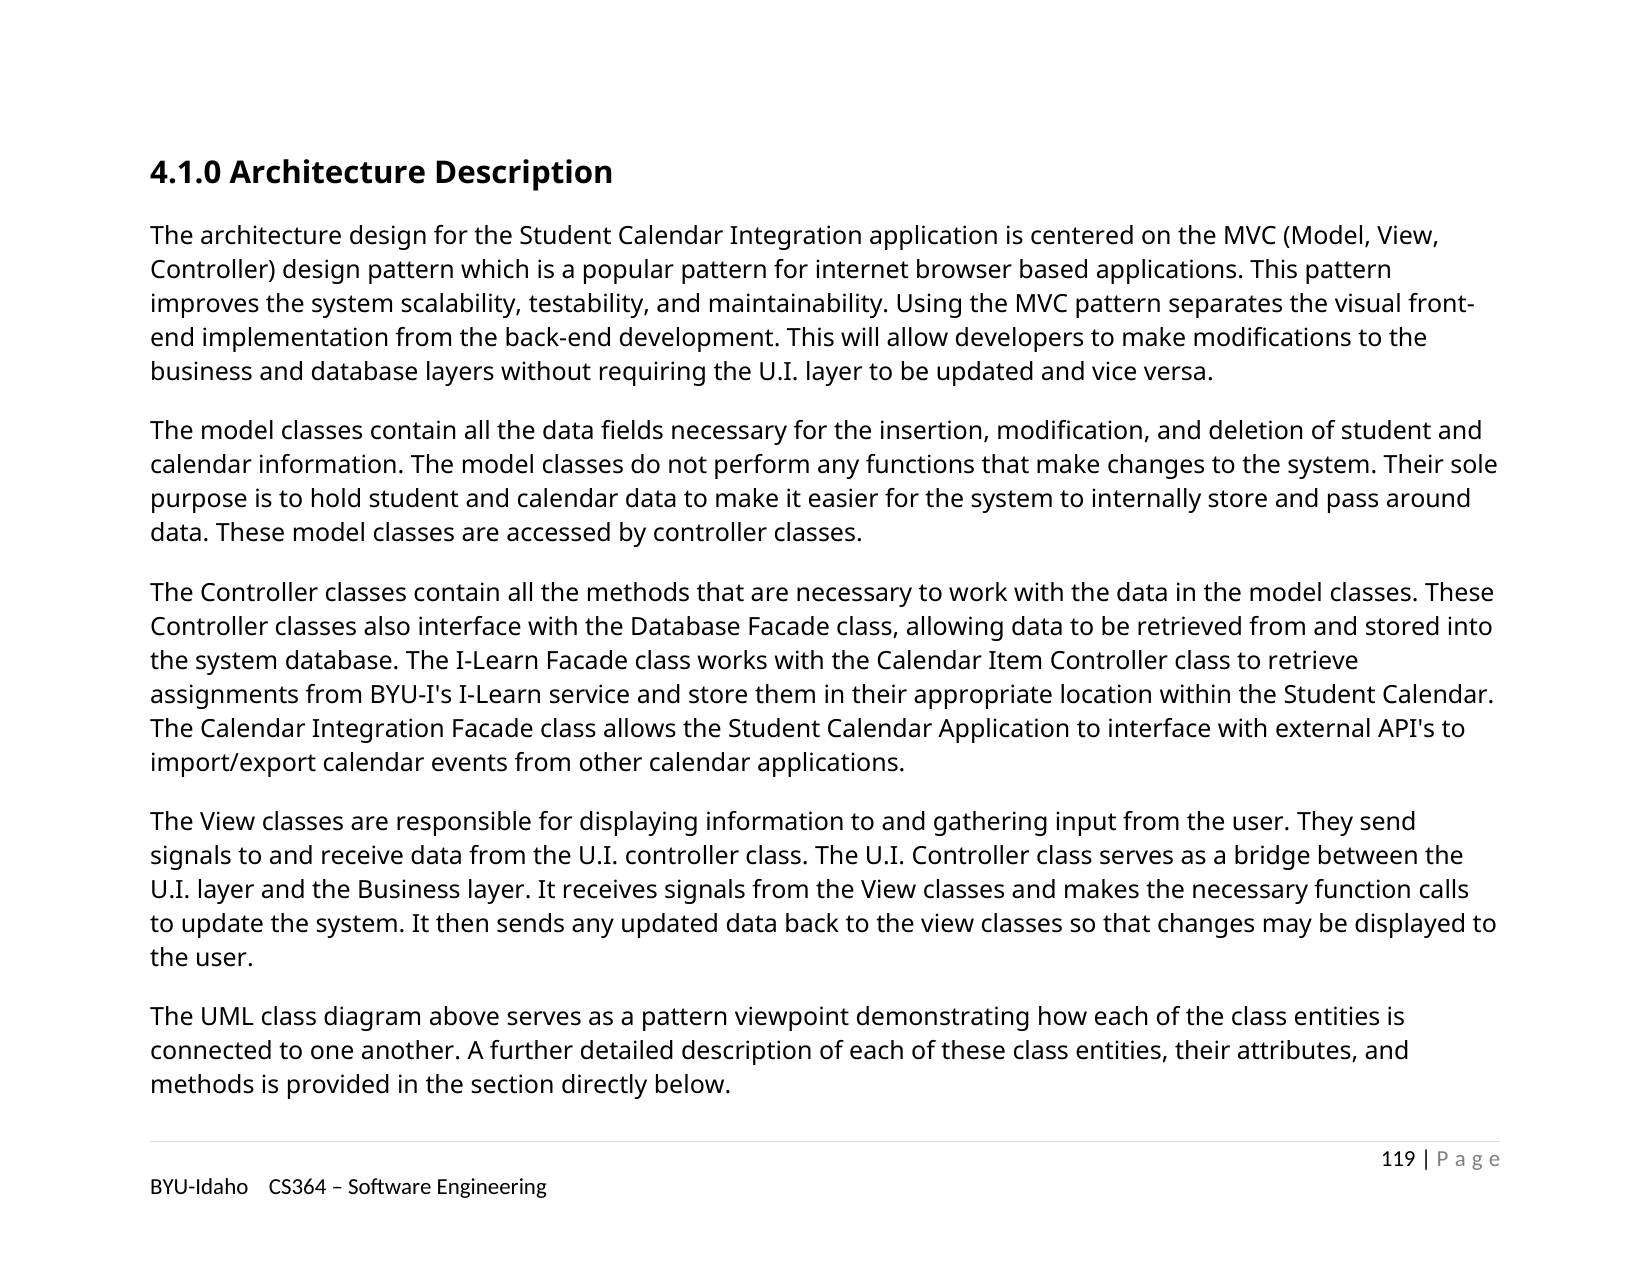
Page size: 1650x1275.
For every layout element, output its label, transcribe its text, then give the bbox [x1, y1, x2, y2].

text The Controller classes contain all the methods that are necessary to work with the data in the model classes. These Controller classes also interface with the Database Facade class, allowing data to be retrieved from and stored into the system database. The I-Learn Facade class works with the Calendar Item Controller class to retrieve assignments from BYU-I's I-Learn service and store them in their appropriate location within the Student Calendar. The Calendar Integration Facade class allows the Student Calendar Application to interface with external API's to import/export calendar events from other calendar applications. [150, 574, 1500, 778]
subtitle 4.1.0 Architecture Description [150, 150, 1500, 193]
text The View classes are responsible for displaying information to and gathering input from the user. They send signals to and receive data from the U.I. controller class. The U.I. Controller class serves as a bridge between the U.I. layer and the Business layer. It receives signals from the View classes and makes the necessary function calls to update the system. It then sends any updated data back to the view classes so that changes may be displayed to the user. [150, 803, 1500, 974]
text The architecture design for the Student Calendar Integration application is centered on the MVC (Model, View, Controller) design pattern which is a popular pattern for internet browser based applications. This pattern improves the system scalability, testability, and maintainability. Using the MVC pattern separates the visual front-end implementation from the back-end development. This will allow developers to make modifications to the business and database layers without requiring the U.I. layer to be updated and vice versa. [150, 218, 1500, 388]
text The UML class diagram above serves as a pattern viewpoint demonstrating how each of the class entities is connected to one another. A further detailed description of each of these class entities, their attributes, and methods is provided in the section directly below. [150, 999, 1500, 1101]
text The model classes contain all the data fields necessary for the insertion, modification, and deletion of student and calendar information. The model classes do not perform any functions that make changes to the system. Their sole purpose is to hold student and calendar data to make it easier for the system to internally store and pass around data. These model classes are accessed by controller classes. [150, 413, 1500, 549]
